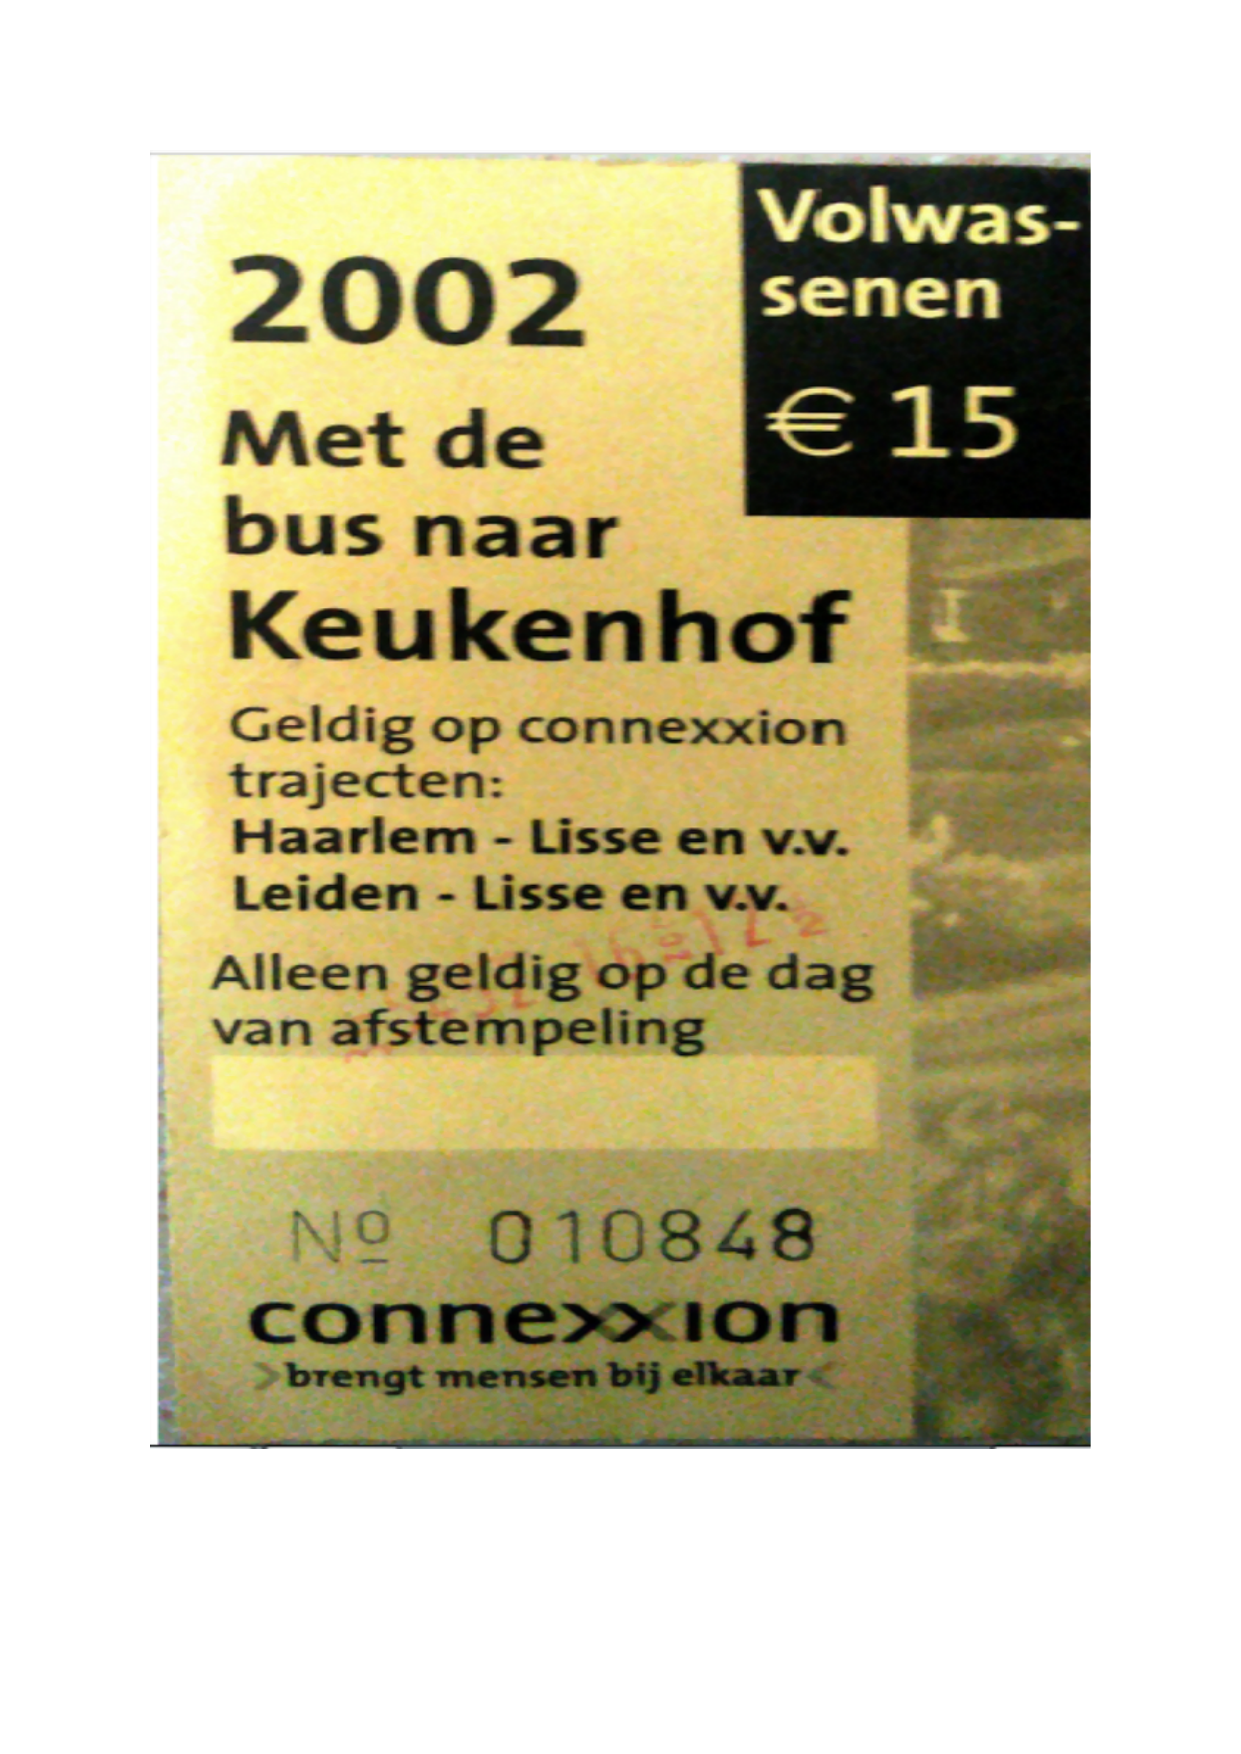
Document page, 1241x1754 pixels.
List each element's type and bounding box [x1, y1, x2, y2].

picture [150, 150, 1091, 1449]
